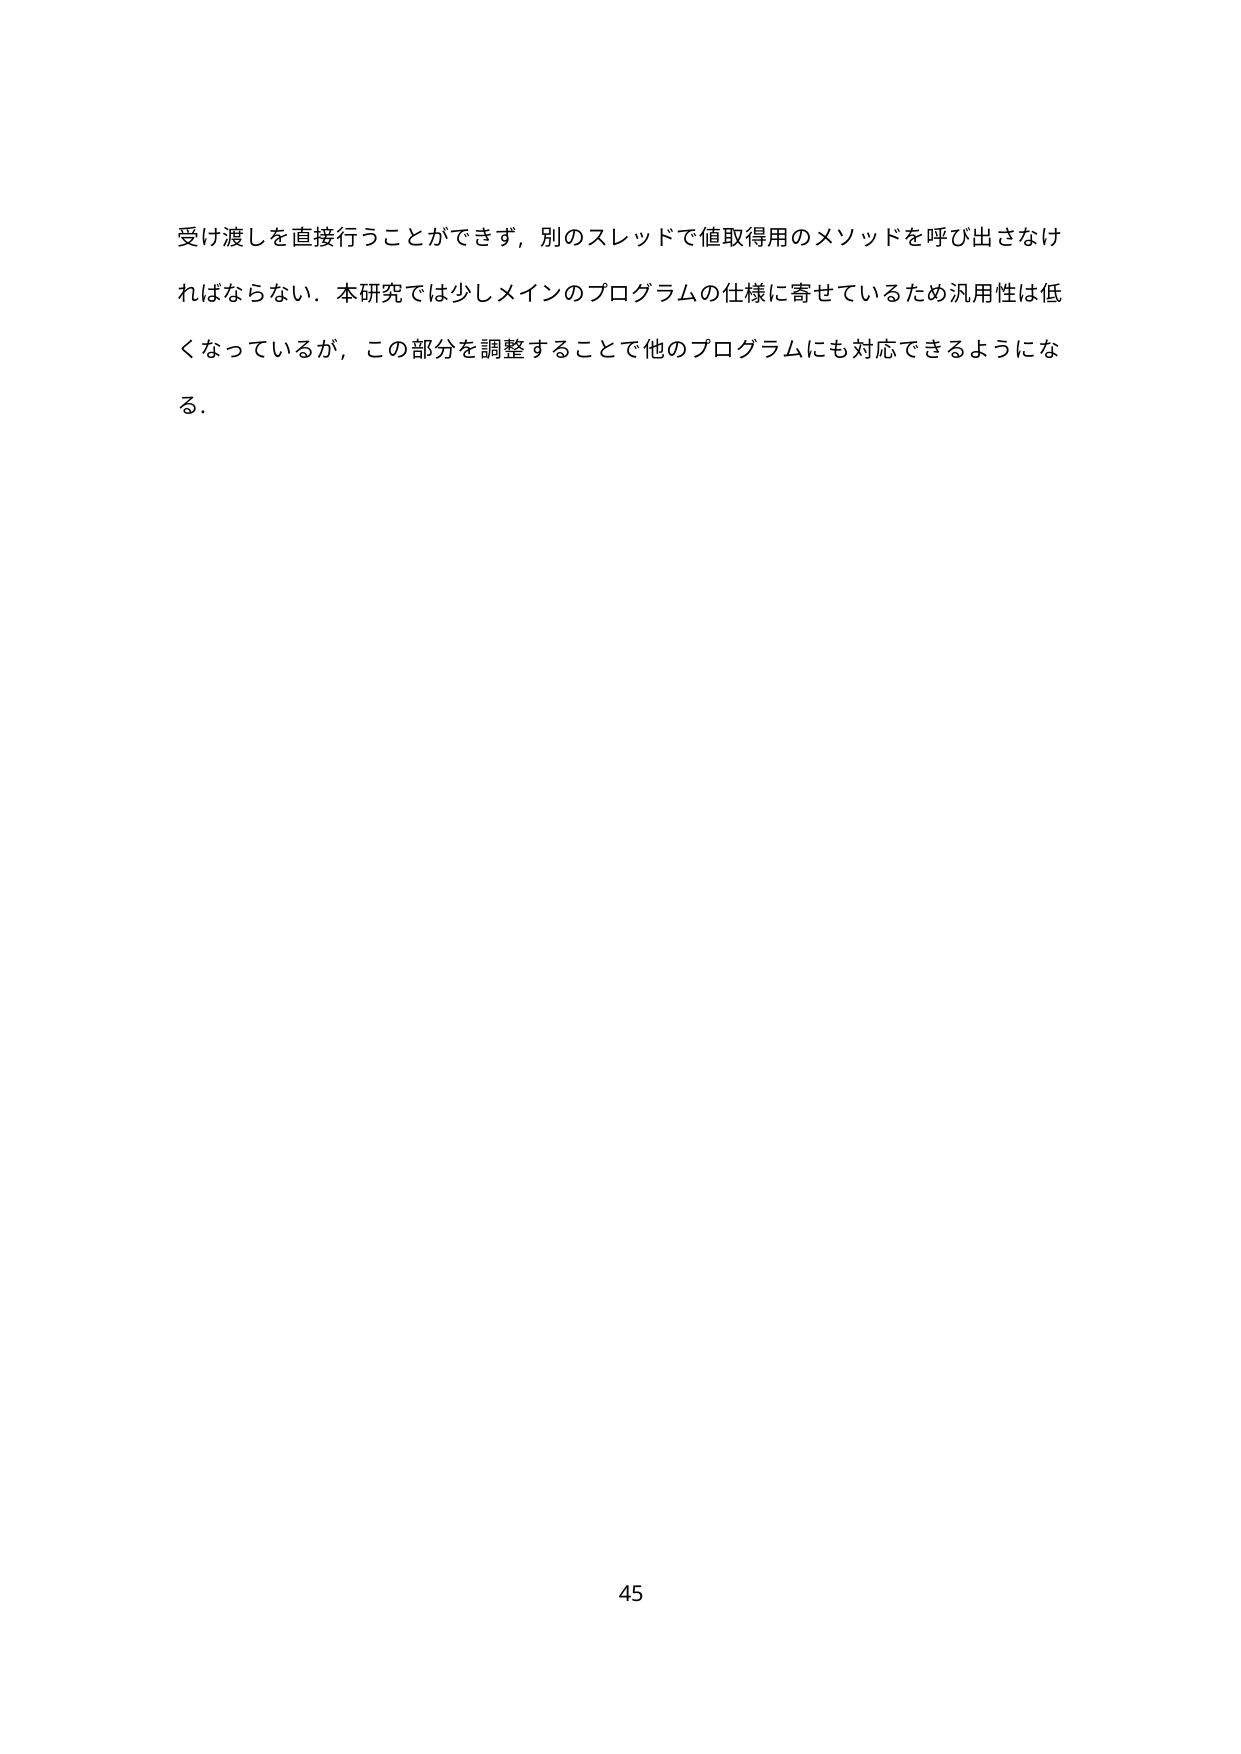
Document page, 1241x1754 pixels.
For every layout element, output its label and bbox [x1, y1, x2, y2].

text [177, 217, 1063, 423]
